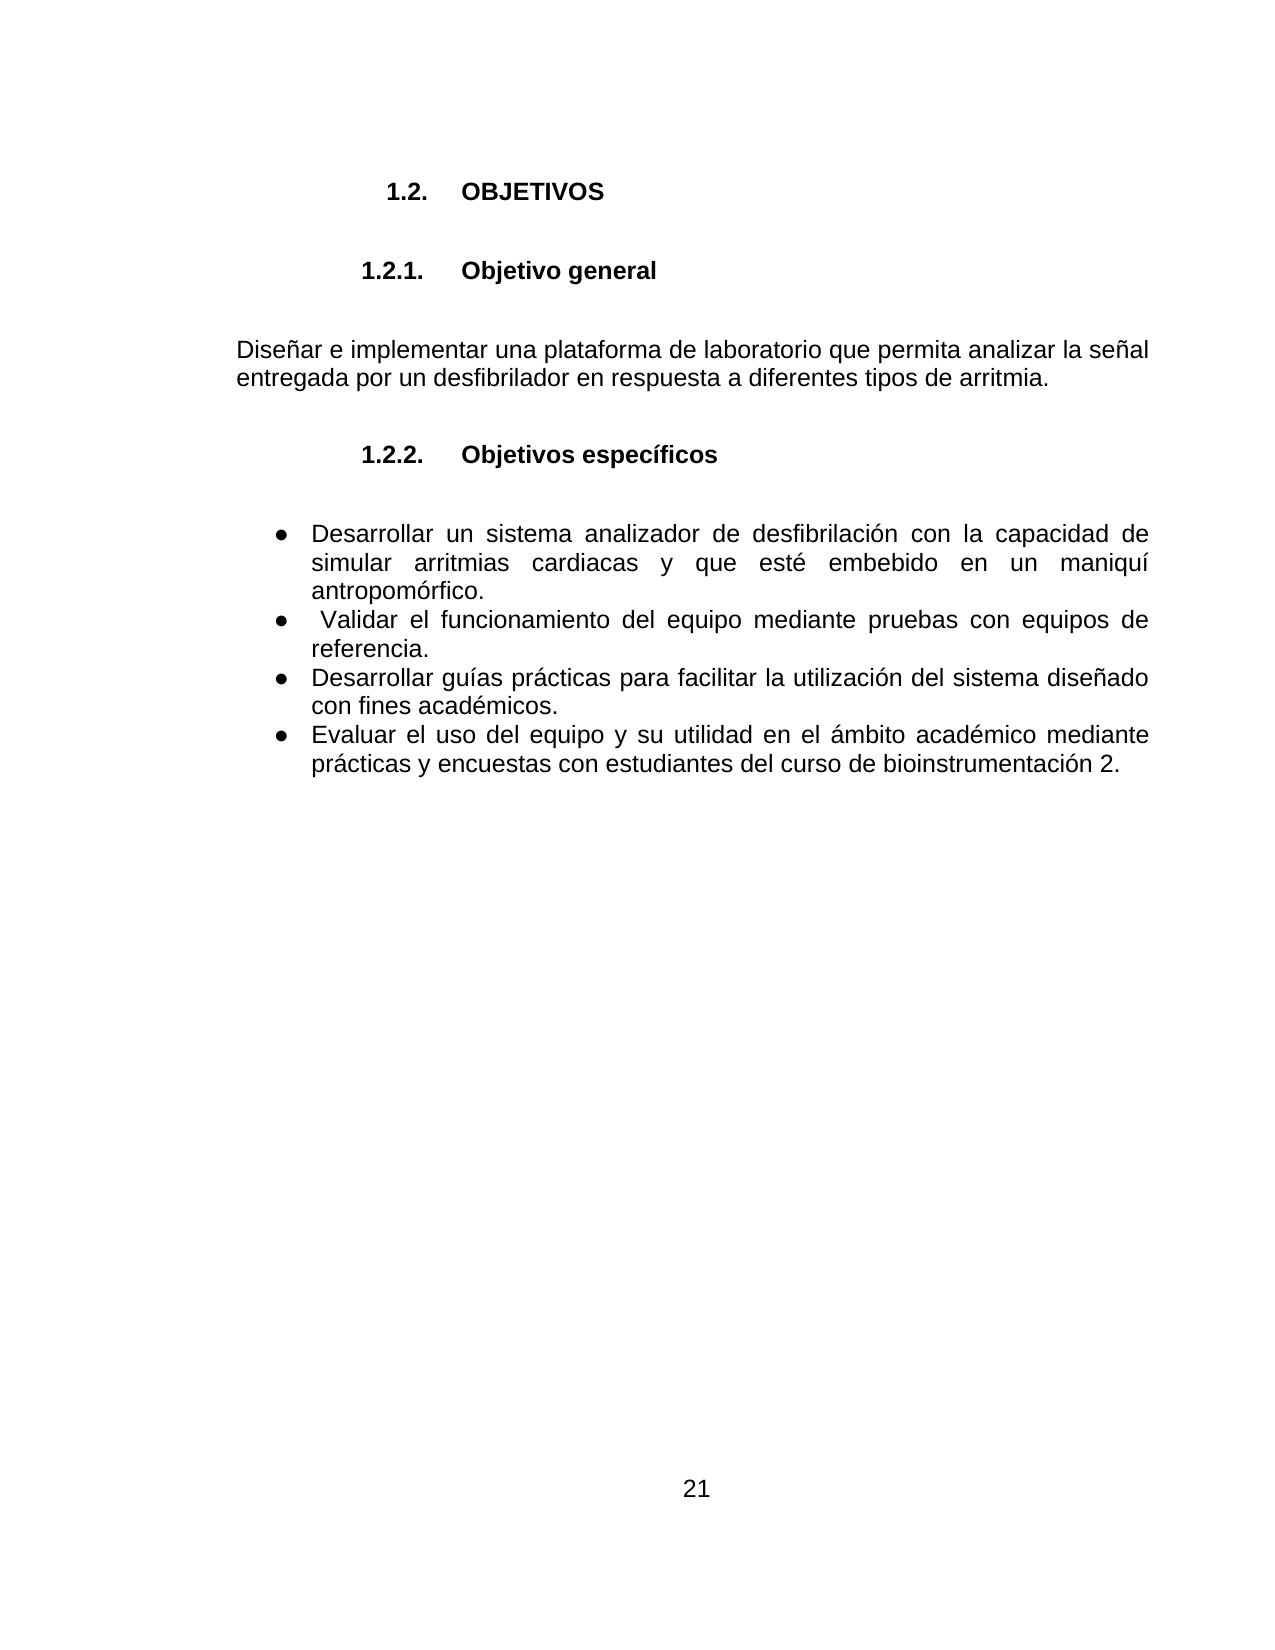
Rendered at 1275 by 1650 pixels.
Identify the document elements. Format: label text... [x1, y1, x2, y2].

subtitle Objetivo general [424, 256, 1157, 285]
list Validar el funcionamiento del equipo mediante pruebas con equipos de referencia. [274, 605, 1151, 663]
subtitle OBJETIVOS [386, 177, 1157, 206]
list Evaluar el uso del equipo y su utilidad en el ámbito académico mediante prácticas y encuestas con estudiantes del curso de bioinstrumentación 2. [274, 720, 1151, 778]
list Desarrollar un sistema analizador de desfibrilación con la capacidad de simular arritmias cardiacas y que esté embebido en un maniquí antropomórfico. [274, 519, 1151, 605]
subtitle Objetivos específicos [424, 440, 1157, 469]
list Desarrollar guías prácticas para facilitar la utilización del sistema diseñado con fines académicos. [274, 663, 1151, 720]
text Diseñar e implementar una plataforma de laboratorio que permita analizar la señal entregada por un desfibrilador en respuesta a diferentes tipos de arritmia. [236, 335, 1151, 392]
